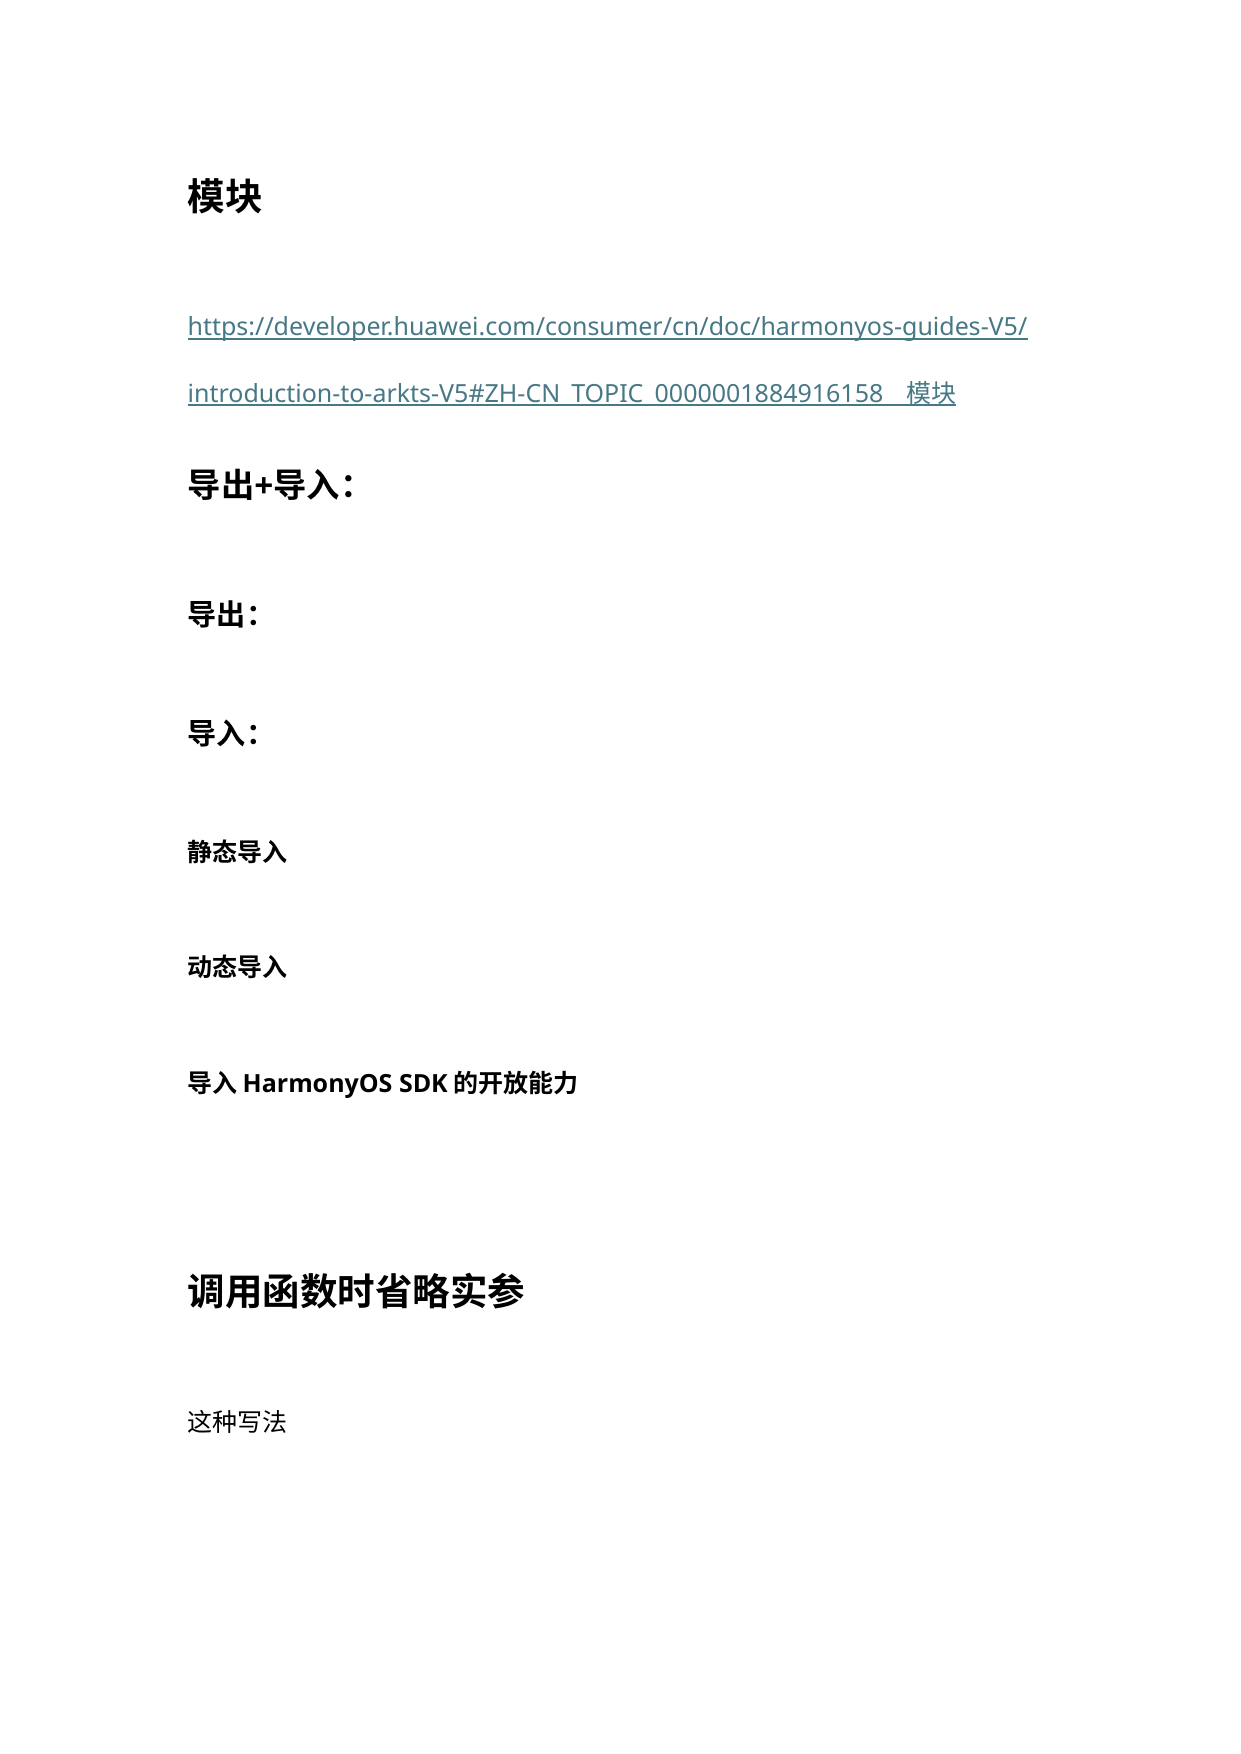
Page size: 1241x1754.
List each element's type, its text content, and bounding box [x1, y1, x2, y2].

text https://developer.huawei.com/consumer/cn/doc/harmonyos-guides-V5/introduction-to-arkts-V5#ZH-CN_TOPIC_0000001884916158__模块 [187, 294, 1053, 424]
subtitle 导出： [187, 580, 1053, 645]
subtitle 导入HarmonyOS SDK的开放能力 [187, 1049, 1053, 1114]
text 这种写法 [187, 1388, 1053, 1453]
subtitle 导出+导入： [187, 451, 1053, 516]
subtitle 模块 [187, 162, 1053, 227]
subtitle 静态导入 [187, 818, 1053, 883]
subtitle 导入： [187, 699, 1053, 764]
subtitle 动态导入 [187, 933, 1053, 998]
subtitle 调用函数时省略实参 [187, 1256, 1053, 1321]
